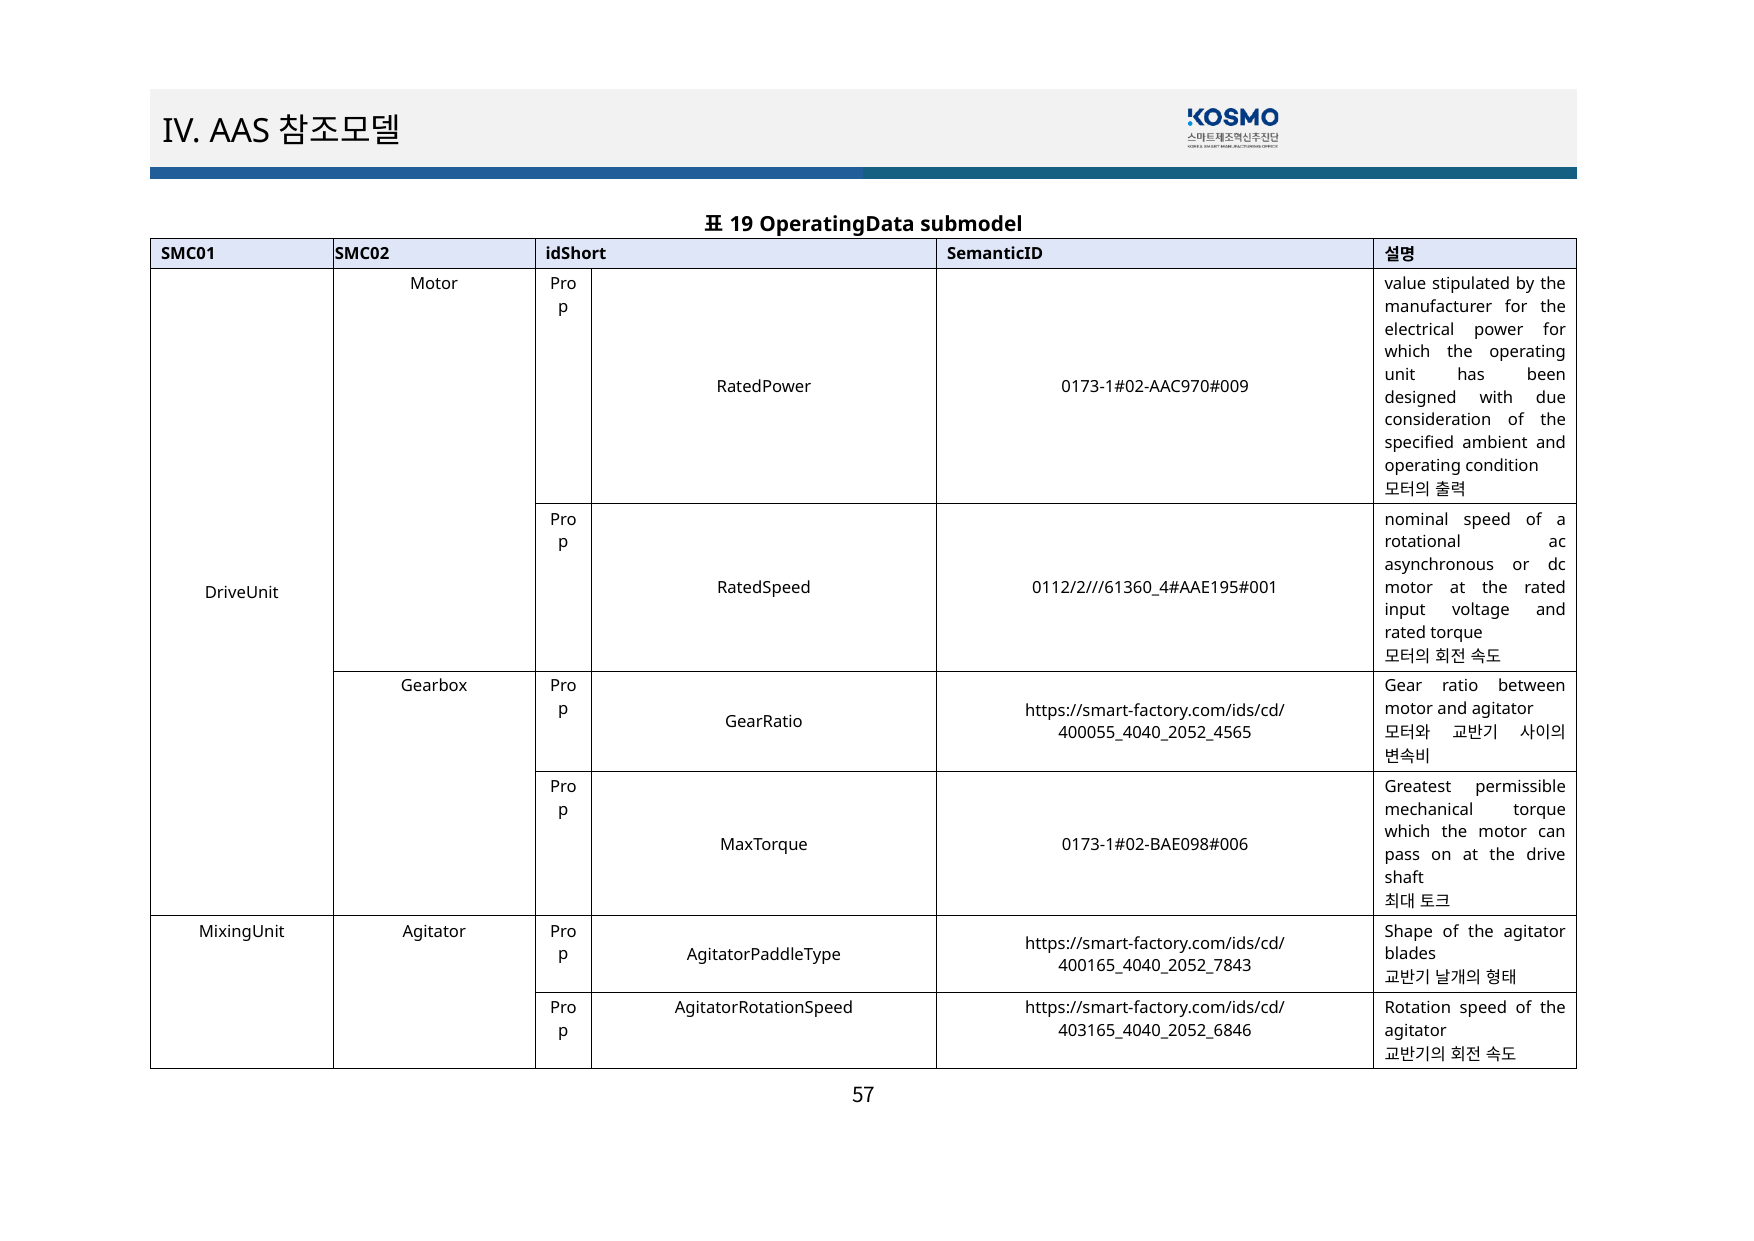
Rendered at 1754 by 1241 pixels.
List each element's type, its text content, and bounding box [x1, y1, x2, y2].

table_header SMC02 [334, 239, 535, 268]
table_cell Shape of the agitator blades 교반기 날개의 형태 [1374, 916, 1576, 992]
table_cell Prop [536, 772, 591, 915]
table_cell AgitatorPaddleType [592, 916, 936, 992]
table_header idShort [536, 239, 936, 268]
table_cell Rotation speed of the agitator 교반기의 회전 속도 [1374, 993, 1576, 1068]
table_cell Agitator [334, 916, 535, 1068]
table_cell RatedSpeed [592, 504, 936, 671]
table_cell Gear ratio between motor and agitator 모터와 교반기 사이의 변속비 [1374, 672, 1576, 771]
table_cell Prop [536, 504, 591, 671]
picture [1187, 108, 1279, 148]
table_cell GearRatio [592, 672, 936, 771]
table_header 설명 [1374, 239, 1576, 268]
table_cell Prop [536, 993, 591, 1068]
table_cell 0173-1#02-AAC970#009 [937, 269, 1373, 503]
table_cell MixingUnit [151, 916, 333, 1068]
table_cell Gearbox [334, 672, 535, 915]
table_cell https://smart-factory.com/ids/cd/403165_4040_2052_6846 [937, 993, 1373, 1068]
table_header SemanticID [937, 239, 1373, 268]
table_header SMC01 [151, 239, 333, 268]
table_cell Prop [536, 672, 591, 771]
table_cell Motor [334, 269, 535, 671]
table_cell AgitatorRotationSpeed [592, 993, 936, 1068]
table_cell DriveUnit [151, 269, 333, 915]
table_cell 0112/2///61360_4#AAE195#001 [937, 504, 1373, 671]
table_cell RatedPower [592, 269, 936, 503]
table_cell MaxTorque [592, 772, 936, 915]
table_cell nominal speed of a rotational ac asynchronous or dc motor at the rated input voltage and rated torque 모터의 회전 속도 [1374, 504, 1576, 671]
table_cell Prop [536, 916, 591, 992]
table_cell https://smart-factory.com/ids/cd/400165_4040_2052_7843 [937, 916, 1373, 992]
table_cell value stipulated by the manufacturer for the electrical power for which the operating unit has been designed with due consideration of the specified ambient and operating condition 모터의 출력 [1374, 269, 1576, 503]
table_cell Prop [536, 269, 591, 503]
table_cell 0173-1#02-BAE098#006 [937, 772, 1373, 915]
table_cell Greatest permissible mechanical torque which the motor can pass on at the drive shaft 최대 토크 [1374, 772, 1576, 915]
table_cell https://smart-factory.com/ids/cd/400055_4040_2052_4565 [937, 672, 1373, 771]
